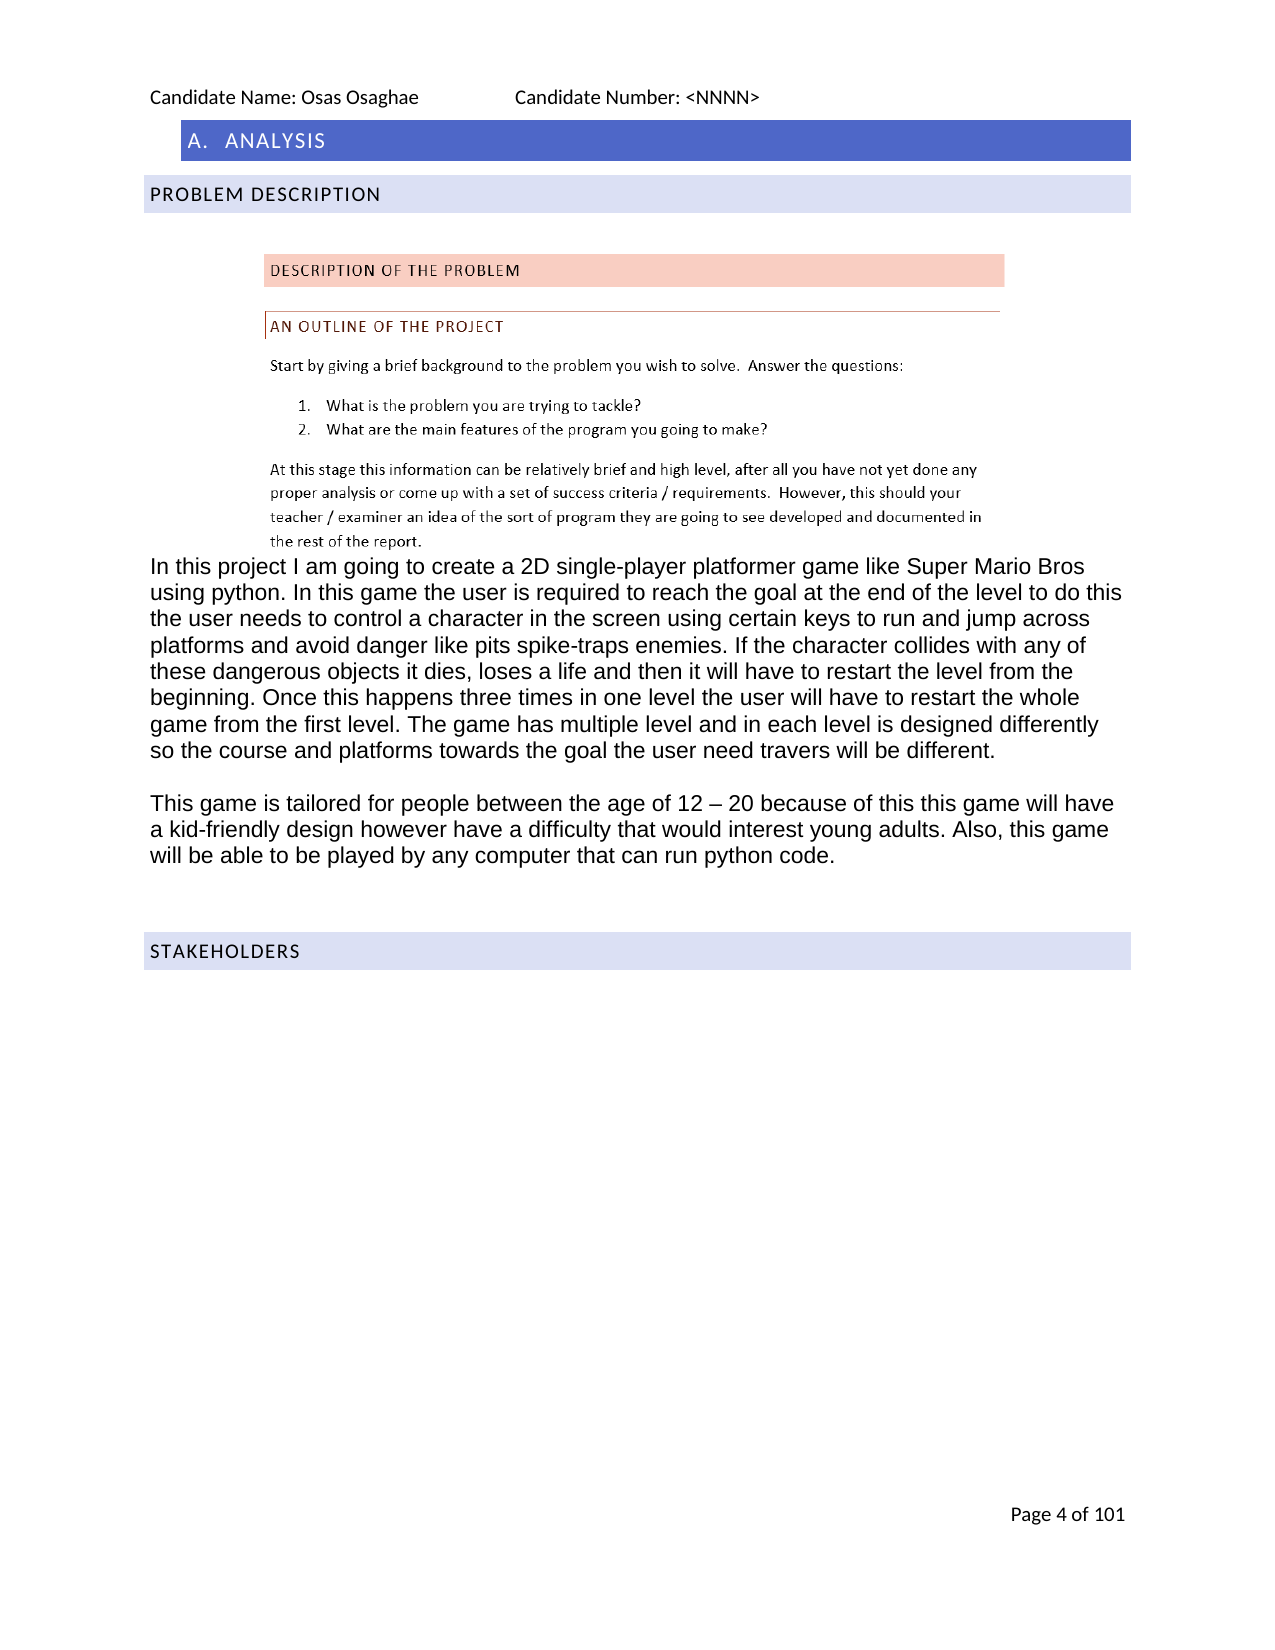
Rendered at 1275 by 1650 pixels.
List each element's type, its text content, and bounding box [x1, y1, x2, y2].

subtitle Stakeholders [150, 938, 1125, 964]
subtitle Analysis [188, 126, 1125, 154]
text This game is tailored for people between the age of 12 – 20 because of this this game will have a kid-friendly design however have a difficulty that would interest young adults. Also, this game will be able to be played by any computer that can run python code. [150, 790, 1125, 869]
text In this project I am going to create a 2D single-player platformer game like Super Mario Bros using python. In this game the user is required to reach the goal at the end of the level to do this the user needs to control a character in the screen using certain keys to run and jump across platforms and avoid danger like pits spike-traps enemies. If the character collides with any of these dangerous objects it dies, loses a life and then it will have to restart the level from the beginning. Once this happens three times in one level the user will have to restart the whole game from the first level. The game has multiple level and in each level is designed differently so the course and platforms towards the goal the user need travers will be different. [150, 553, 1125, 763]
picture [251, 244, 1024, 553]
subtitle Problem Description [150, 181, 1125, 207]
